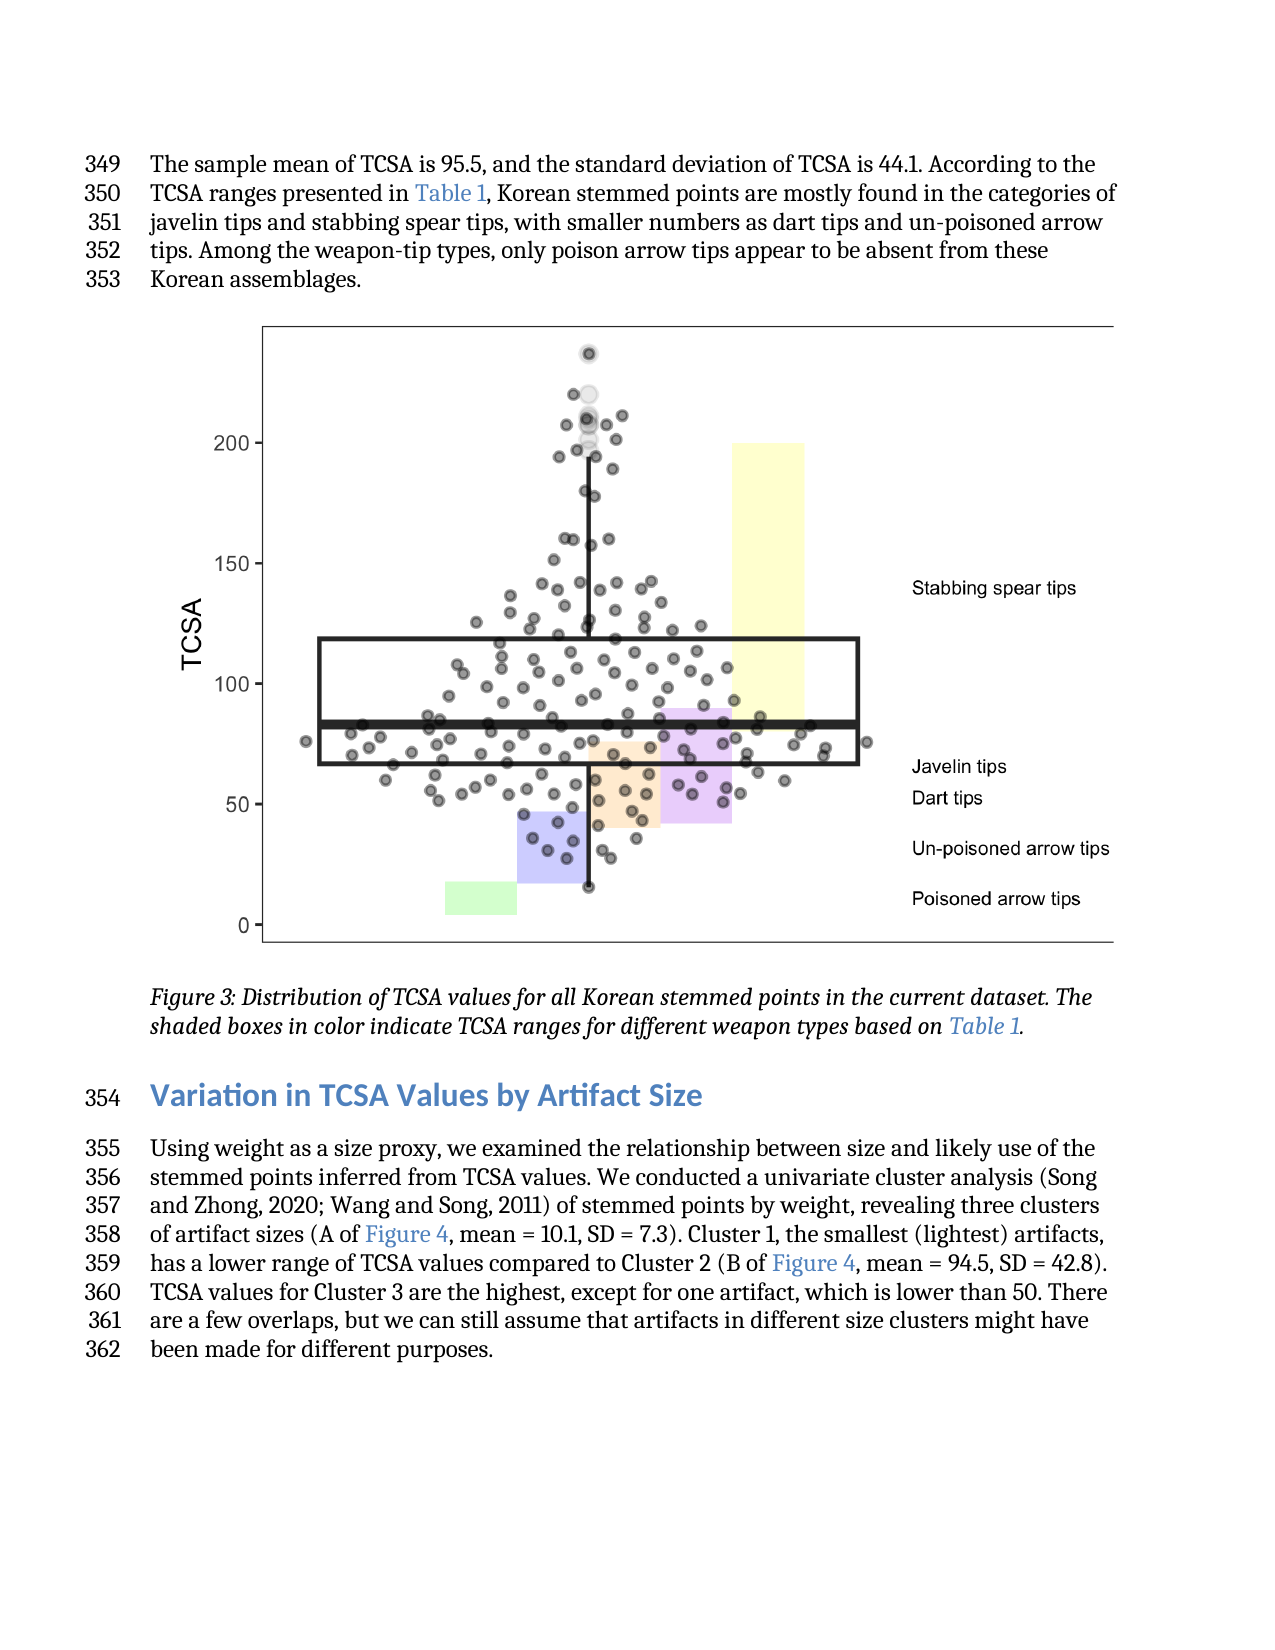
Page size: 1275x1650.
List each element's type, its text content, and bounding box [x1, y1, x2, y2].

picture [168, 312, 1114, 963]
text Using weight as a size proxy, we examined the relationship between size and likely use of the stemmed points inferred from TCSA values. We conducted a univariate cluster analysis (Song and Zhong, 2020; Wang and Song, 2011) of stemmed points by weight, revealing three clusters of artifact sizes (A of Figure 4, mean = 10.1, SD = 7.3). Cluster 1, the smallest (lightest) artifacts, has a lower range of TCSA values compared to Cluster 2 (B of Figure 4, mean = 94.5, SD = 42.8). TCSA values for Cluster 3 are the highest, except for one artifact, which is lower than 50. There are a few overlaps, but we can still assume that artifacts in different size clusters might have been made for different purposes. [150, 1134, 1125, 1364]
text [150, 150, 1125, 294]
subtitle Variation in TCSA Values by Artifact Size [150, 1074, 1125, 1115]
table_header Figure 3: Distribution of TCSA values for all Korean stemmed points in the current dataset. The shaded boxes in color indicate TCSA ranges for different weapon types based on Table 1. [139, 313, 1114, 1053]
